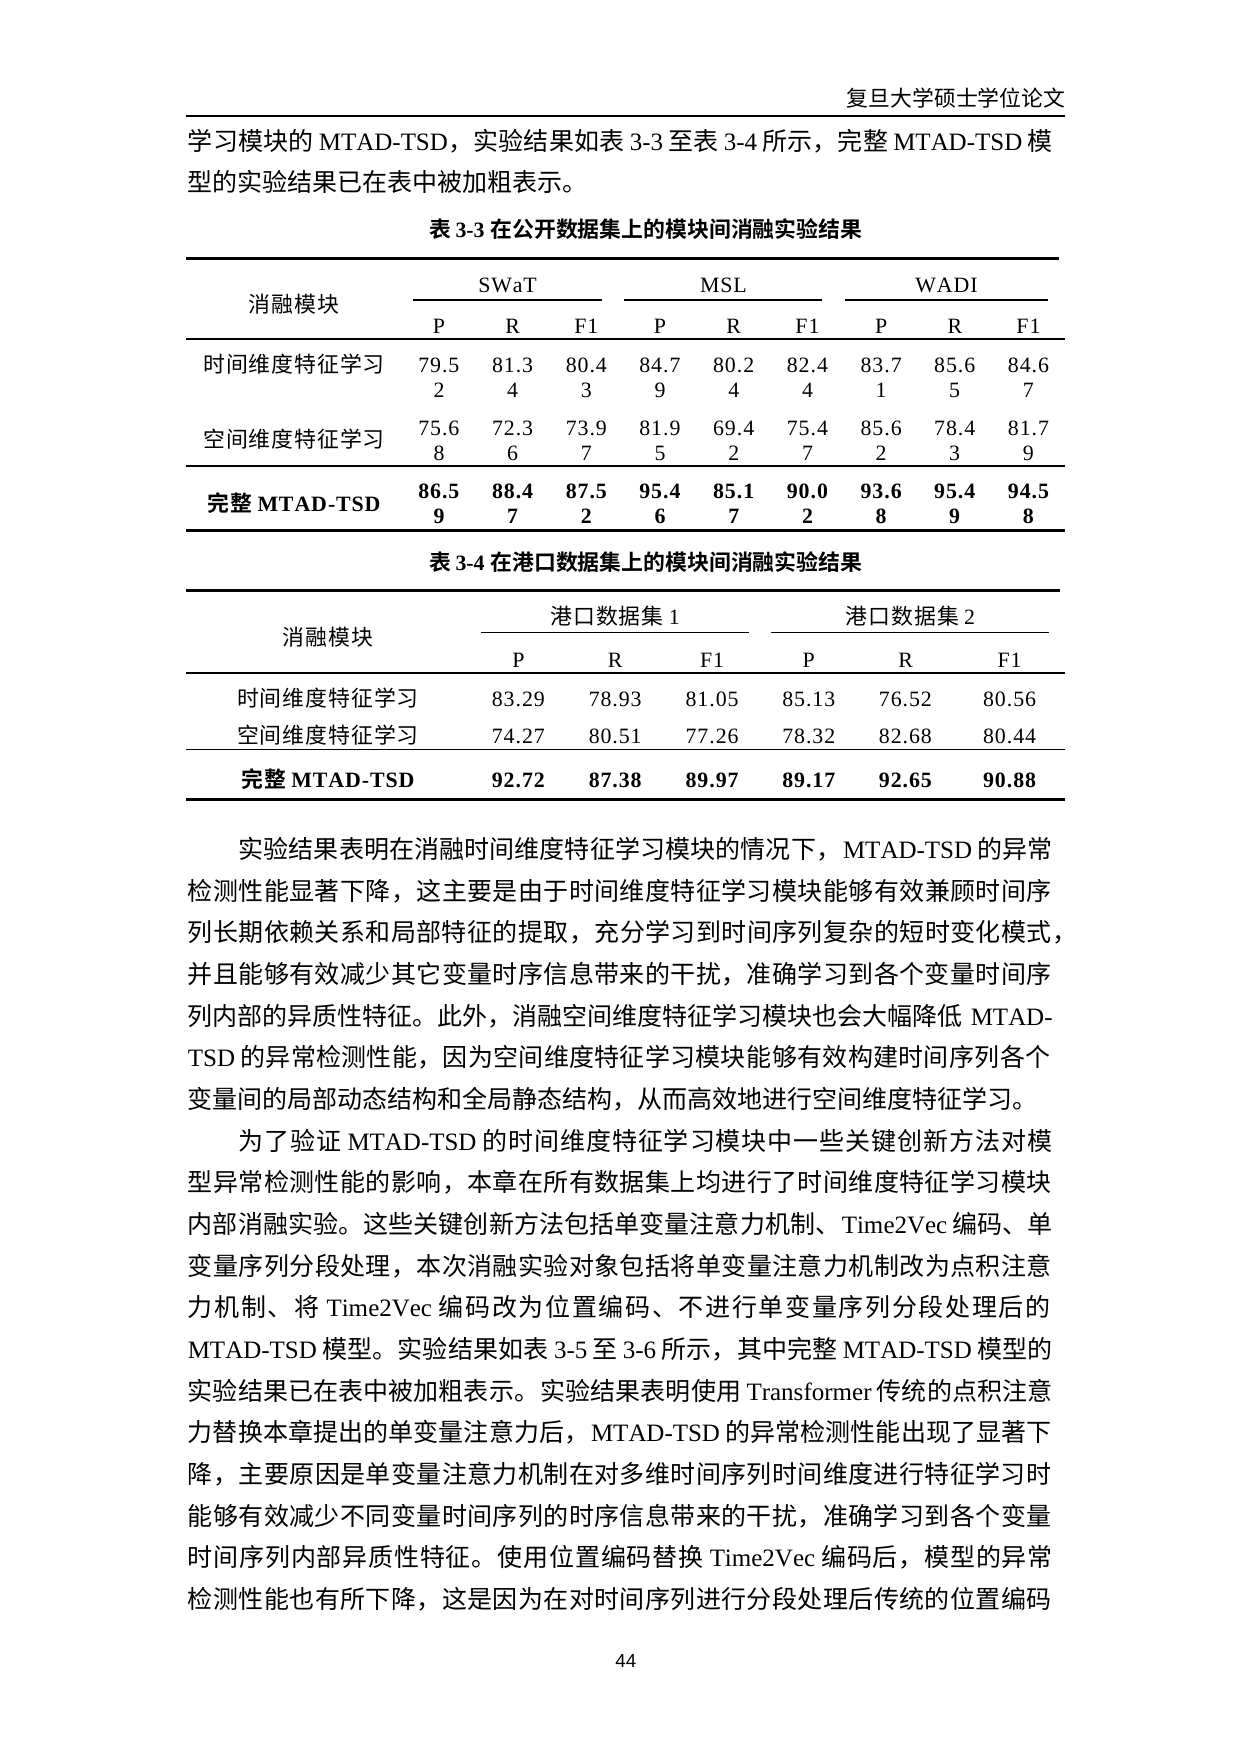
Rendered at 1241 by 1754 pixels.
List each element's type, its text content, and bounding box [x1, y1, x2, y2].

table_cell 80.51 [567, 711, 663, 749]
table_cell 81.34 [476, 340, 549, 402]
table_cell F1 [663, 633, 760, 672]
table_cell R [918, 301, 991, 338]
text 表3-3 在公开数据集上的模块间消融实验结果 [188, 212, 1053, 244]
table_cell P [760, 633, 857, 672]
table_cell 78.43 [918, 403, 991, 465]
table_cell 73.97 [549, 403, 623, 465]
table_cell 80.44 [954, 711, 1065, 749]
table_cell 时间维度特征学习 [186, 674, 470, 711]
table_cell 完整MTAD-TSD [186, 750, 470, 798]
table_cell 94.58 [991, 467, 1065, 529]
table_header 消融模块 [186, 260, 402, 338]
table_cell 完整MTAD-TSD [186, 467, 402, 529]
table_cell 78.32 [760, 711, 857, 749]
table_cell 85.17 [697, 467, 770, 529]
table_cell 95.46 [623, 467, 697, 529]
table_cell 80.24 [697, 340, 770, 402]
table_cell 89.17 [760, 750, 857, 798]
table_cell P [623, 301, 697, 338]
table_cell 84.67 [991, 340, 1065, 402]
table_cell 86.59 [402, 467, 476, 529]
table_cell F1 [954, 633, 1065, 672]
table_cell 92.72 [470, 750, 567, 798]
table_cell 90.02 [770, 467, 844, 529]
table_cell 77.26 [663, 711, 760, 749]
table_cell 74.27 [470, 711, 567, 749]
table_cell 85.62 [844, 403, 918, 465]
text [188, 1117, 1053, 1617]
table_header SWaT [402, 260, 613, 301]
table_cell 83.71 [844, 340, 918, 402]
table_cell R [857, 633, 954, 672]
table_cell 空间维度特征学习 [186, 711, 470, 749]
table_cell 85.13 [760, 674, 857, 711]
table_cell 87.52 [549, 467, 623, 529]
table_cell 84.79 [623, 340, 697, 402]
table_cell 79.52 [402, 340, 476, 402]
text 实验结果表明在消融时间维度特征学习模块的情况下，MTAD-TSD的异常检测性能显著下降，这主要是由于时间维度特征学习模块能够有效兼顾时间序列长期依赖关系和局部特征的提取，充分学习到时间序列复杂的短时变化模式，并且能够有效减少其它变量时序信息带来的干扰，准确学习到各个变量时间序列内部的异质性特征。此外，消融空间维度特征学习模块也会大幅降低MTAD-TSD的异常检测性能，因为空间维度特征学习模块能够有效构建时间序列各个变量间的局部动态结构和全局静态结构，从而高效地进行空间维度特征学习。 [188, 825, 1053, 1117]
table_cell 75.47 [770, 403, 844, 465]
table_header 港口数据集1 [470, 592, 760, 633]
table_cell 82.68 [857, 711, 954, 749]
table_cell 81.79 [991, 403, 1065, 465]
table_header 港口数据集2 [760, 592, 1060, 633]
table_header MSL [613, 260, 833, 301]
table_cell 80.43 [549, 340, 623, 402]
table_cell 空间维度特征学习 [186, 403, 402, 465]
table_cell 87.38 [567, 750, 663, 798]
table_cell P [844, 301, 918, 338]
table_cell 80.56 [954, 674, 1065, 711]
table_cell R [567, 633, 663, 672]
table_cell 78.93 [567, 674, 663, 711]
table_cell P [470, 633, 567, 672]
table_cell F1 [770, 301, 844, 338]
table_cell 81.05 [663, 674, 760, 711]
table_cell 69.42 [697, 403, 770, 465]
table_cell 83.29 [470, 674, 567, 711]
table_header WADI [833, 260, 1059, 301]
table_cell 81.95 [623, 403, 697, 465]
table_cell R [476, 301, 549, 338]
table_cell 76.52 [857, 674, 954, 711]
table_cell P [402, 301, 476, 338]
table_cell 时间维度特征学习 [186, 340, 402, 402]
table_cell 95.49 [918, 467, 991, 529]
table_cell 72.36 [476, 403, 549, 465]
table_cell 82.44 [770, 340, 844, 402]
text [188, 117, 1053, 200]
table_cell 90.88 [954, 750, 1065, 798]
table_cell 85.65 [918, 340, 991, 402]
table_cell 93.68 [844, 467, 918, 529]
text 表3-4 在港口数据集上的模块间消融实验结果 [188, 544, 1053, 576]
table_cell 88.47 [476, 467, 549, 529]
table_header 消融模块 [186, 592, 470, 672]
table_cell R [697, 301, 770, 338]
table_cell 89.97 [663, 750, 760, 798]
table_cell F1 [991, 301, 1065, 338]
table_cell 92.65 [857, 750, 954, 798]
table_cell F1 [549, 301, 623, 338]
table_cell 75.68 [402, 403, 476, 465]
